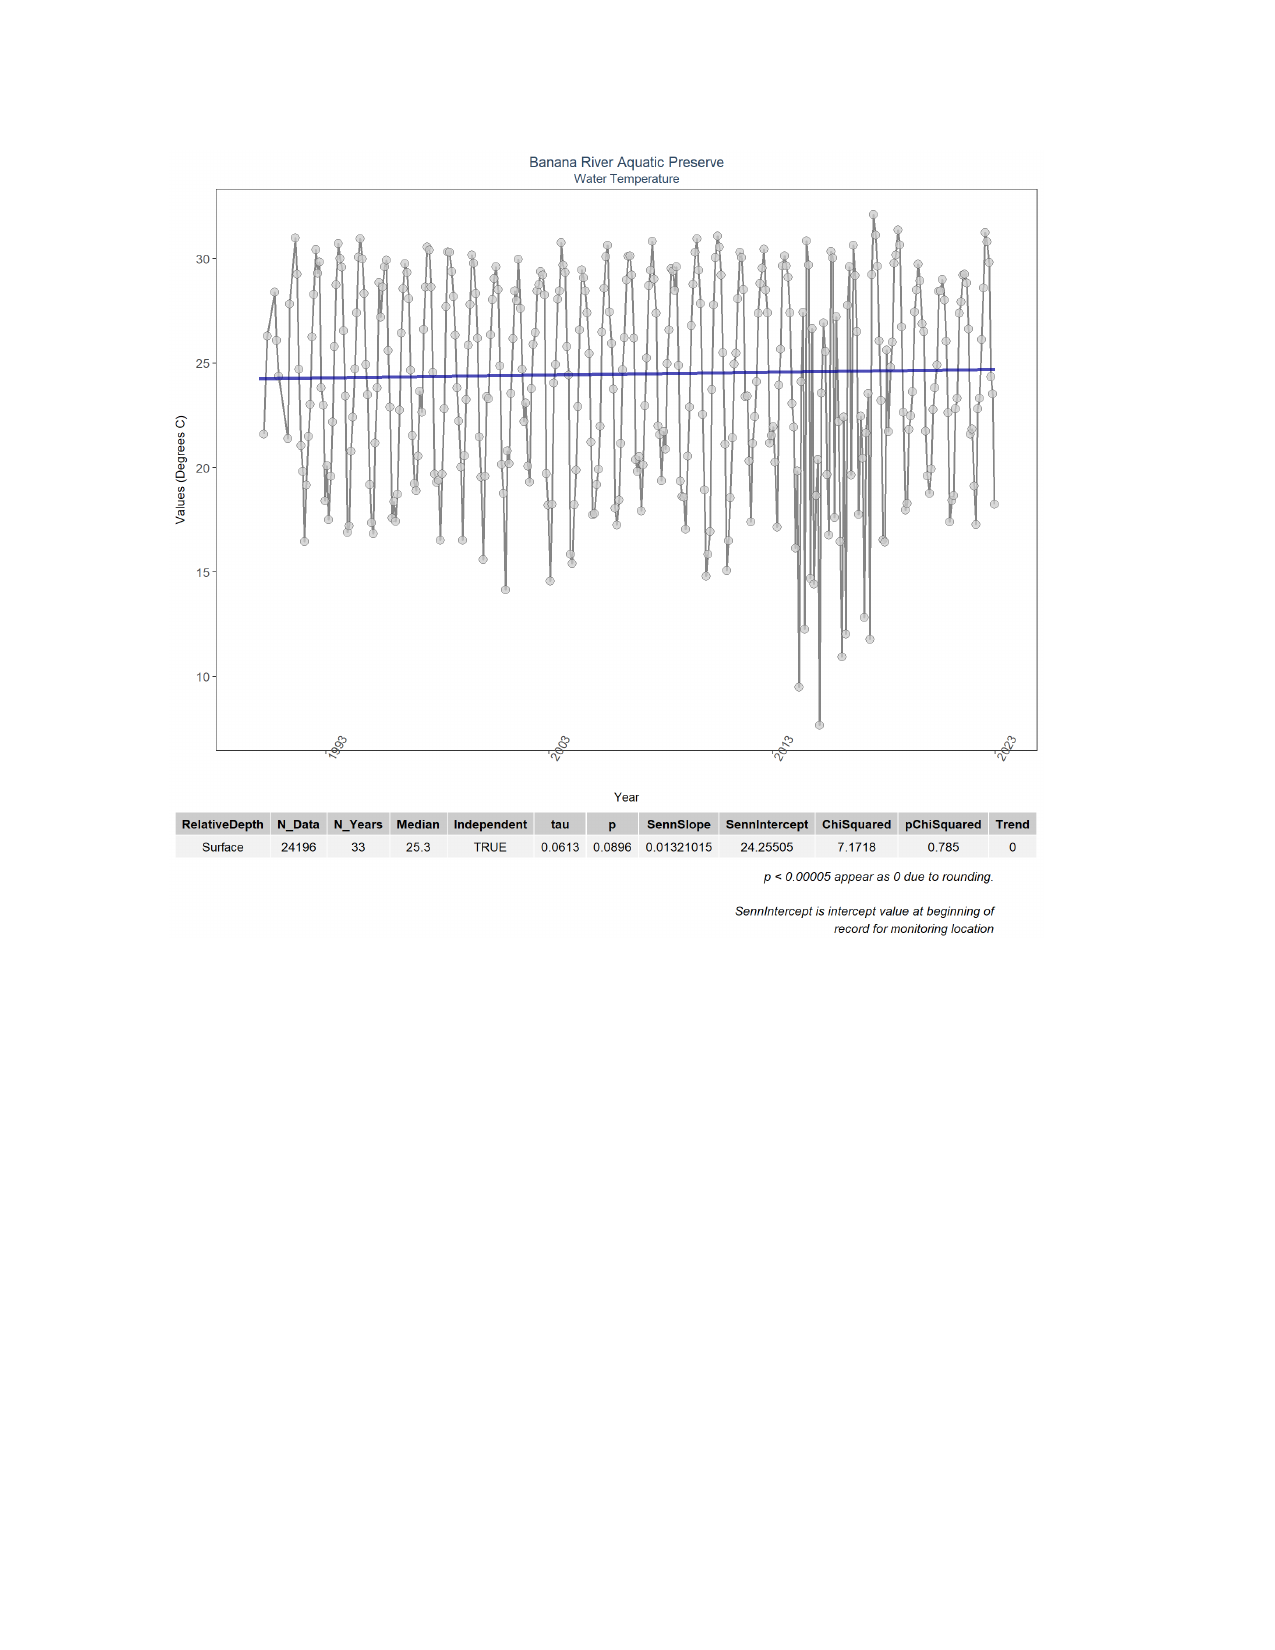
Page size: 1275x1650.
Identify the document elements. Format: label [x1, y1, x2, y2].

picture [168, 150, 1044, 938]
